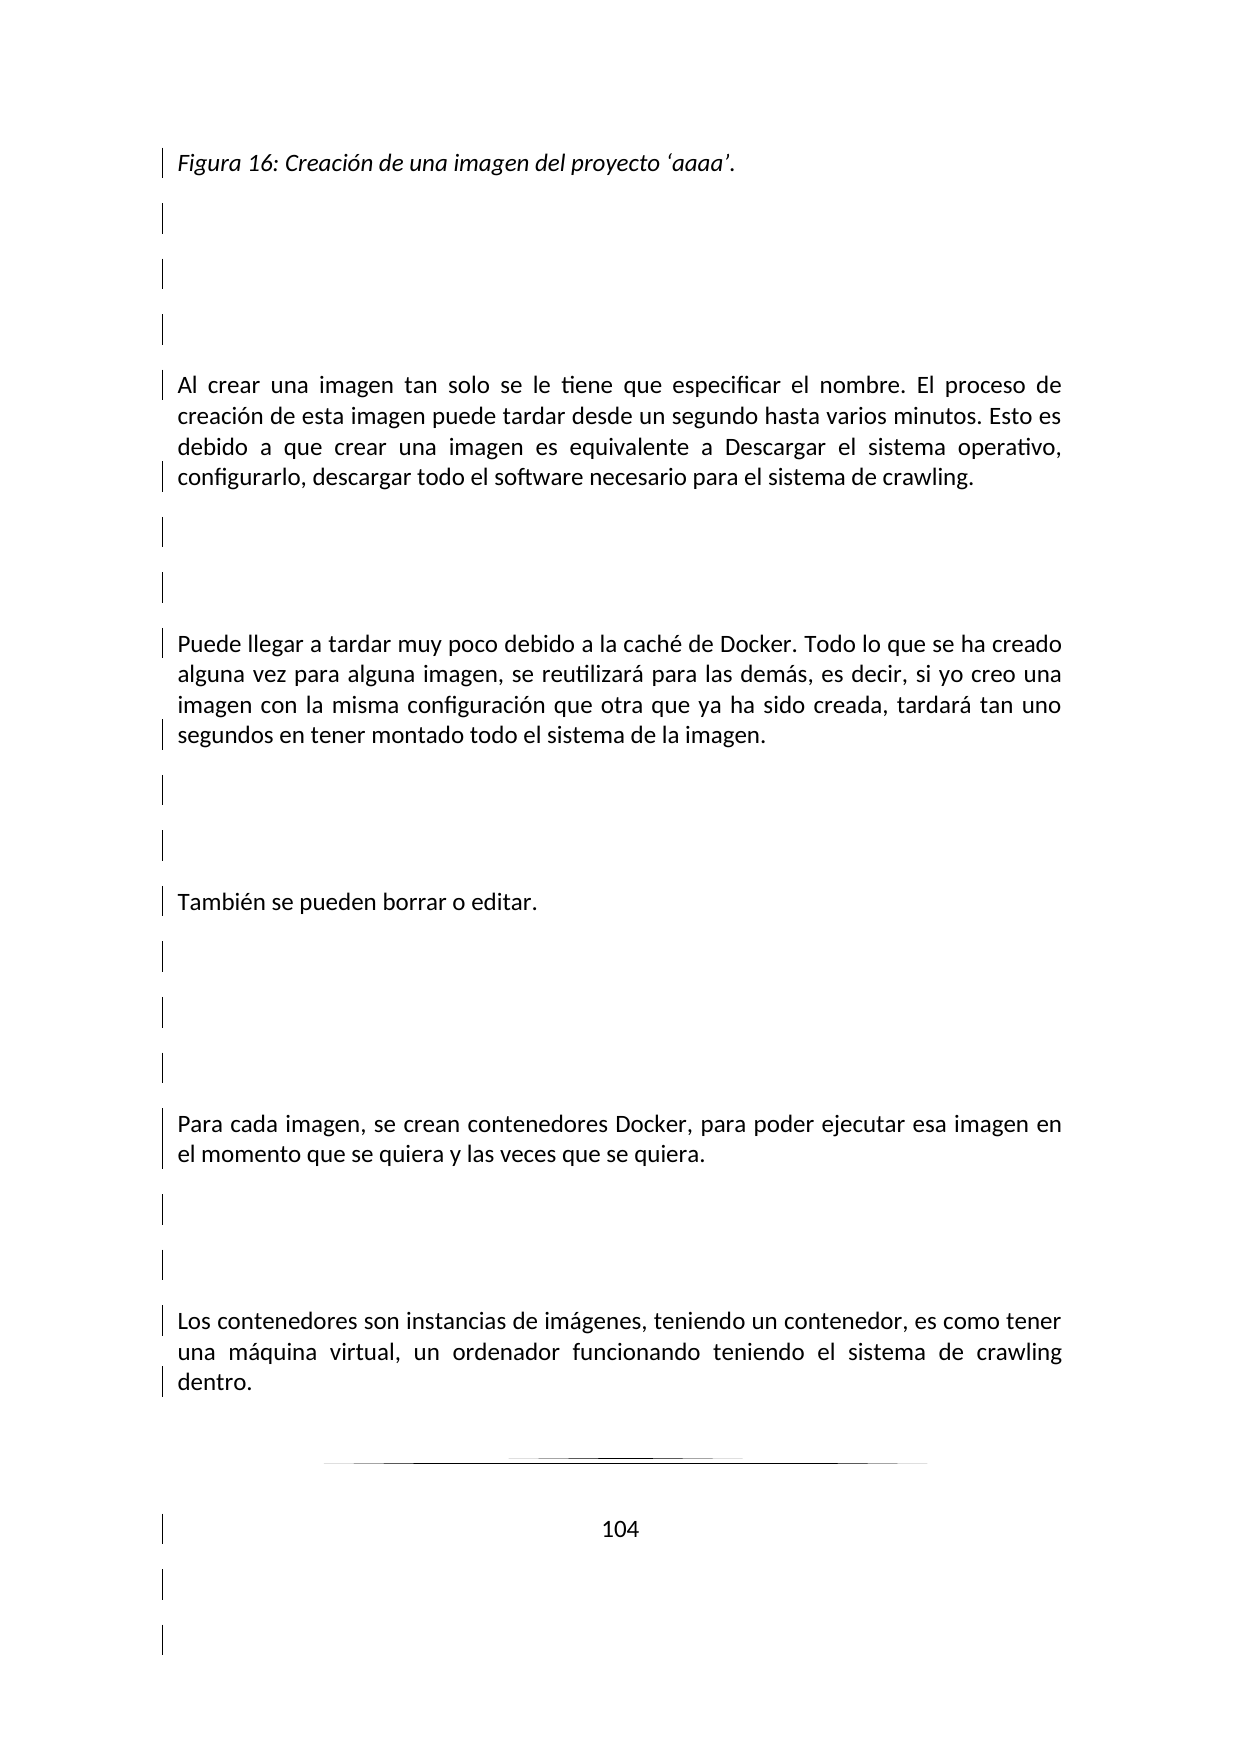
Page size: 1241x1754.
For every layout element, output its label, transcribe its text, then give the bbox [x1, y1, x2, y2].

text Los contenedores son instancias de imágenes, teniendo un contenedor, es como tener una máquina virtual, un ordenador funcionando teniendo el sistema de crawling dentro. [177, 1305, 1063, 1397]
text Puede llegar a tardar muy poco debido a la caché de Docker. Todo lo que se ha creado alguna vez para alguna imagen, se reutilizará para las demás, es decir, si yo creo una imagen con la misma configuración que otra que ya ha sido creada, tardará tan uno segundos en tener montado todo el sistema de la imagen. [177, 628, 1063, 750]
text Para cada imagen, se crean contenedores Docker, para poder ejecutar esa imagen en el momento que se quiera y las veces que se quiera. [177, 1108, 1063, 1169]
text También se pueden borrar o editar. [177, 886, 1063, 916]
text Al crear una imagen tan solo se le tiene que especificar el nombre. El proceso de creación de esta imagen puede tardar desde un segundo hasta varios minutos. Esto es debido a que crear una imagen es equivalente a Descargar el sistema operativo, configurarlo, descargar todo el software necesario para el sistema de crawling. [177, 370, 1063, 492]
text Figura 16: Creación de una imagen del proyecto ‘aaaa’. [177, 148, 1063, 178]
